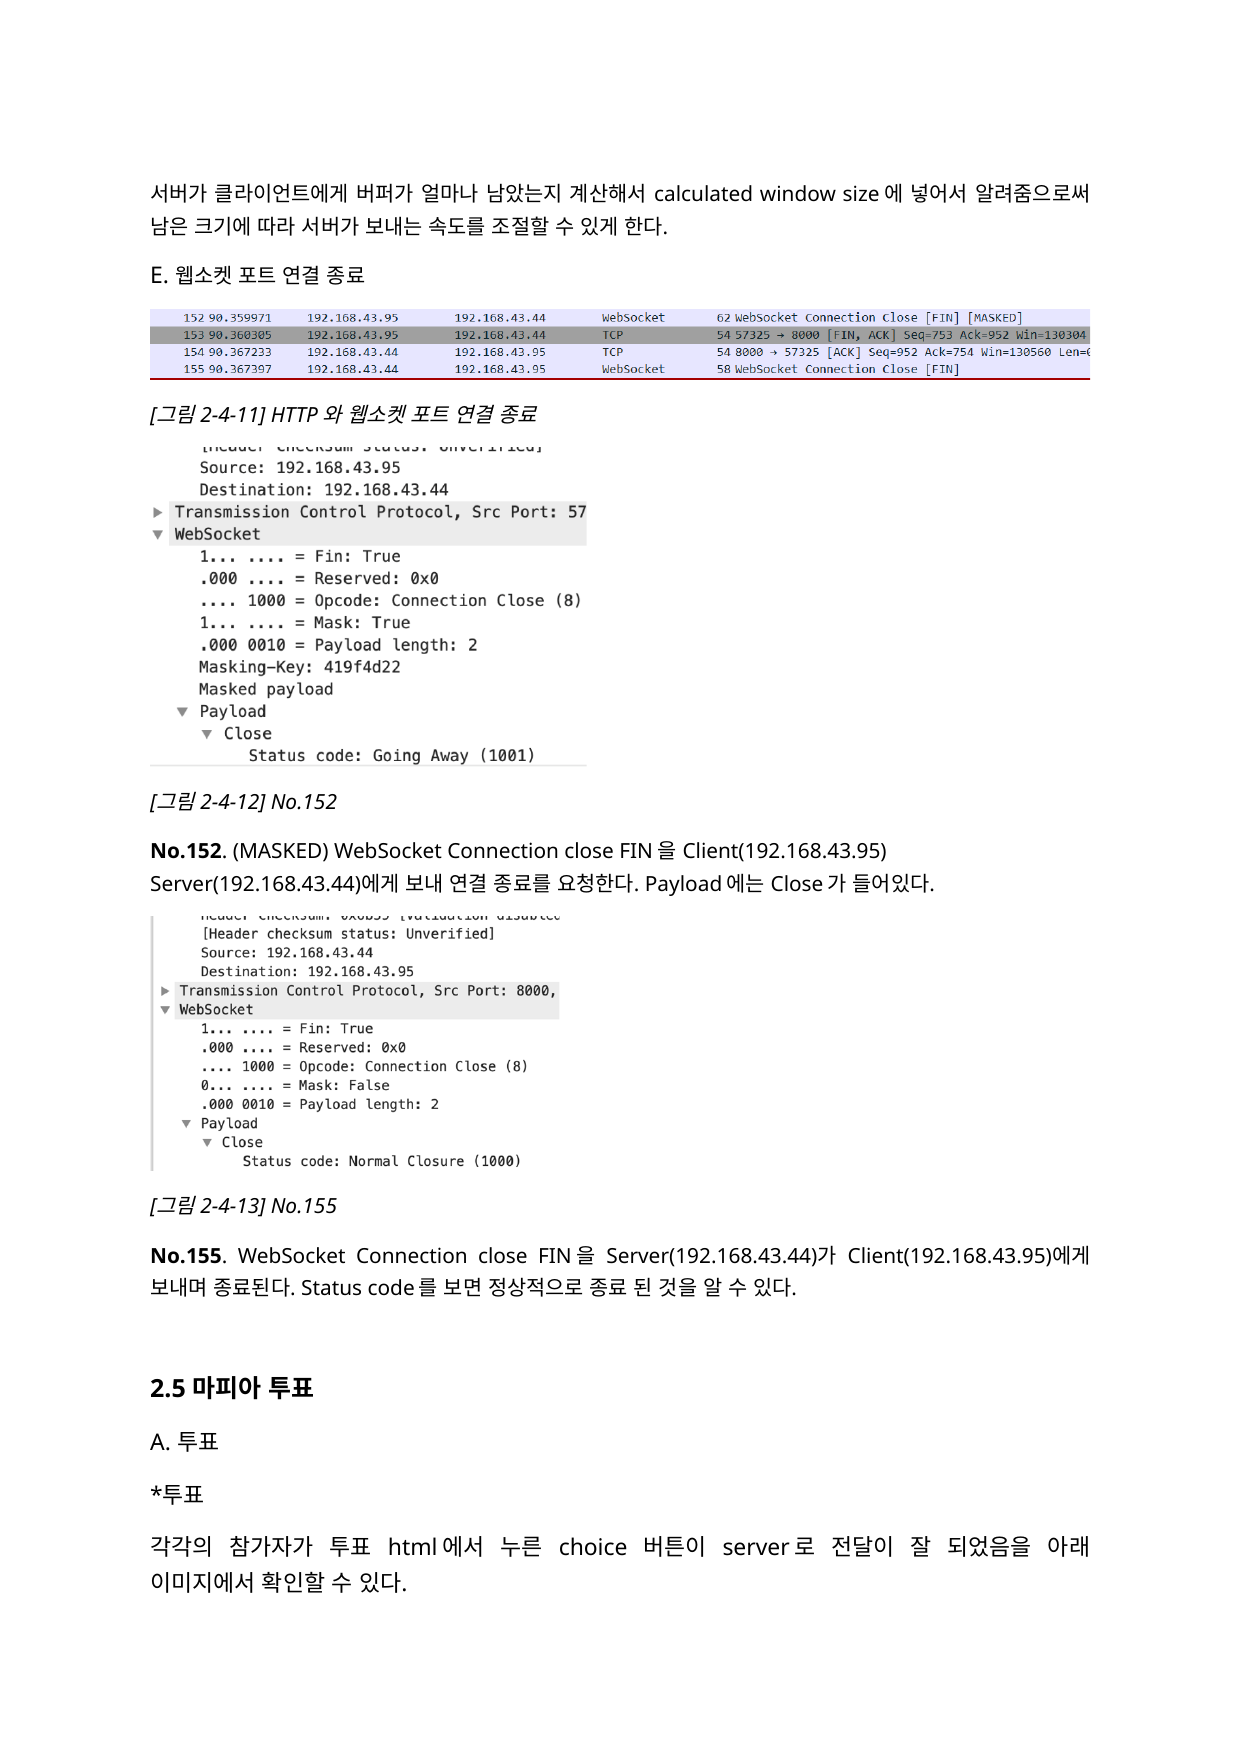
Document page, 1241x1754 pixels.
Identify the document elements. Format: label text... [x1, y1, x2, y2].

text [그림 2-4-12] No.152 [150, 785, 1090, 815]
text [그림 2-4-11] HTTP와 웹소켓 포트 연결 종료 [150, 398, 1090, 428]
text 서버가 클라이언트에게 버퍼가 얼마나 남았는지 계산해서 calculated window size에 넣어서 알려줌으로써 남은 크기에 따라 서버가 보내는 속도를 조절할 수 있게 한다. [150, 177, 1090, 240]
text No.152. (MASKED) WebSocket Connection close FIN을 Client(192.168.43.95) Server(192.168.43.44)에게 보내 연결 종료를 요청한다. Payload에는 Close가 들어있다. [150, 834, 1090, 897]
picture [150, 916, 560, 1171]
text E. 웹소켓 포트 연결 종료 [150, 259, 1090, 291]
text *투표 [150, 1477, 1090, 1510]
picture [150, 309, 1091, 380]
text 2.5 마피아 투표 [150, 1368, 1090, 1404]
text No.155. WebSocket Connection close FIN을 Server(192.168.43.44)가 Client(192.168.43.95)에게 보내며 종료된다. Status code를 보면 정상적으로 종료 된 것을 알 수 있다. [150, 1239, 1090, 1302]
text [그림 2-4-13] No.155 [150, 1189, 1090, 1220]
text 각각의 참가자가 투표 html에서 누른 choice 버튼이 server로 전달이 잘 되었음을 아래 이미지에서 확인할 수 있다. [150, 1529, 1090, 1598]
text A. 투표 [150, 1424, 1090, 1457]
picture [150, 447, 587, 767]
